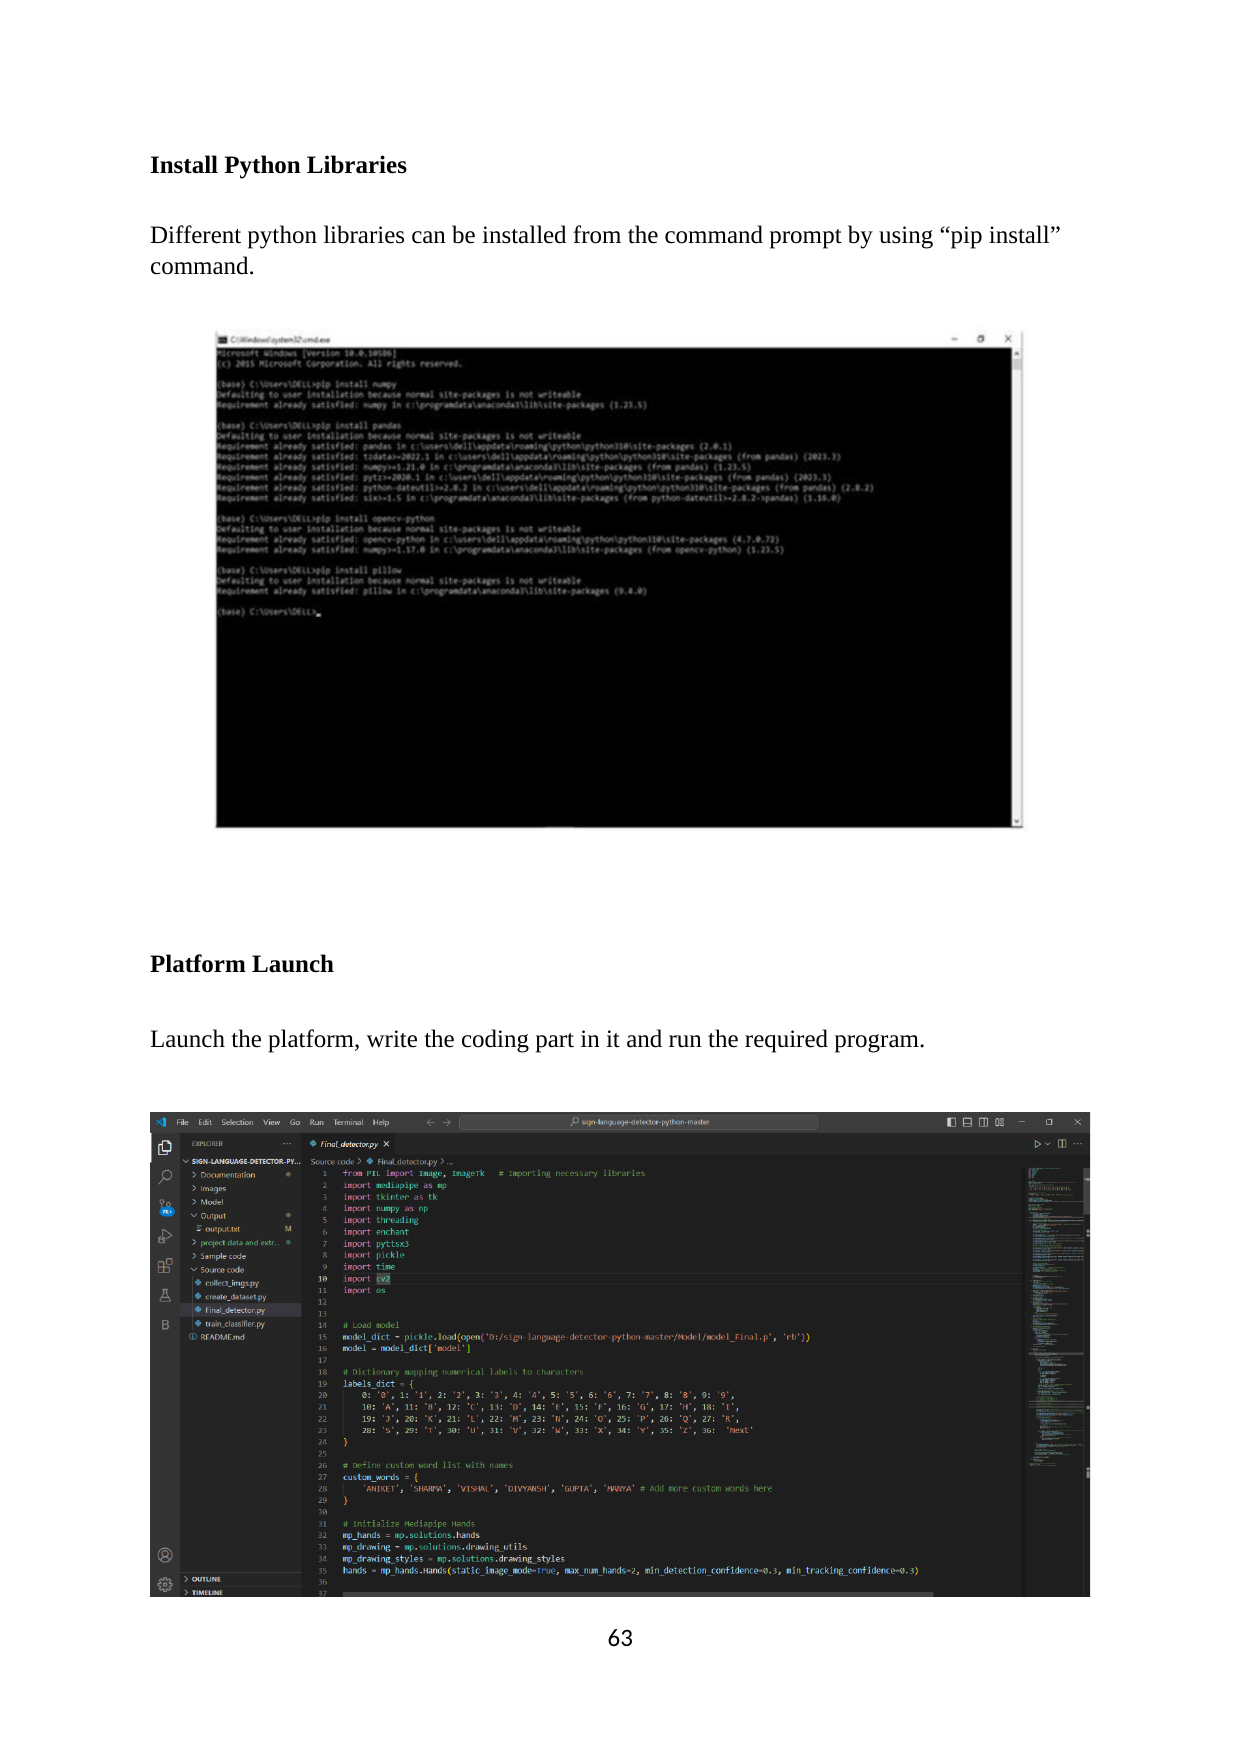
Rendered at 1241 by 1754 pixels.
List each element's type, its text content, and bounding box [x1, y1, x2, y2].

picture [150, 1112, 1091, 1597]
picture [211, 326, 1029, 833]
text Launch the platform, write the coding part in it and run the required program. [150, 1024, 1090, 1052]
text Platform Launch [150, 949, 1090, 978]
text Different python libraries can be installed from the command prompt by using “pip install” command. [150, 220, 1090, 280]
text Install Python Libraries [150, 150, 1090, 179]
